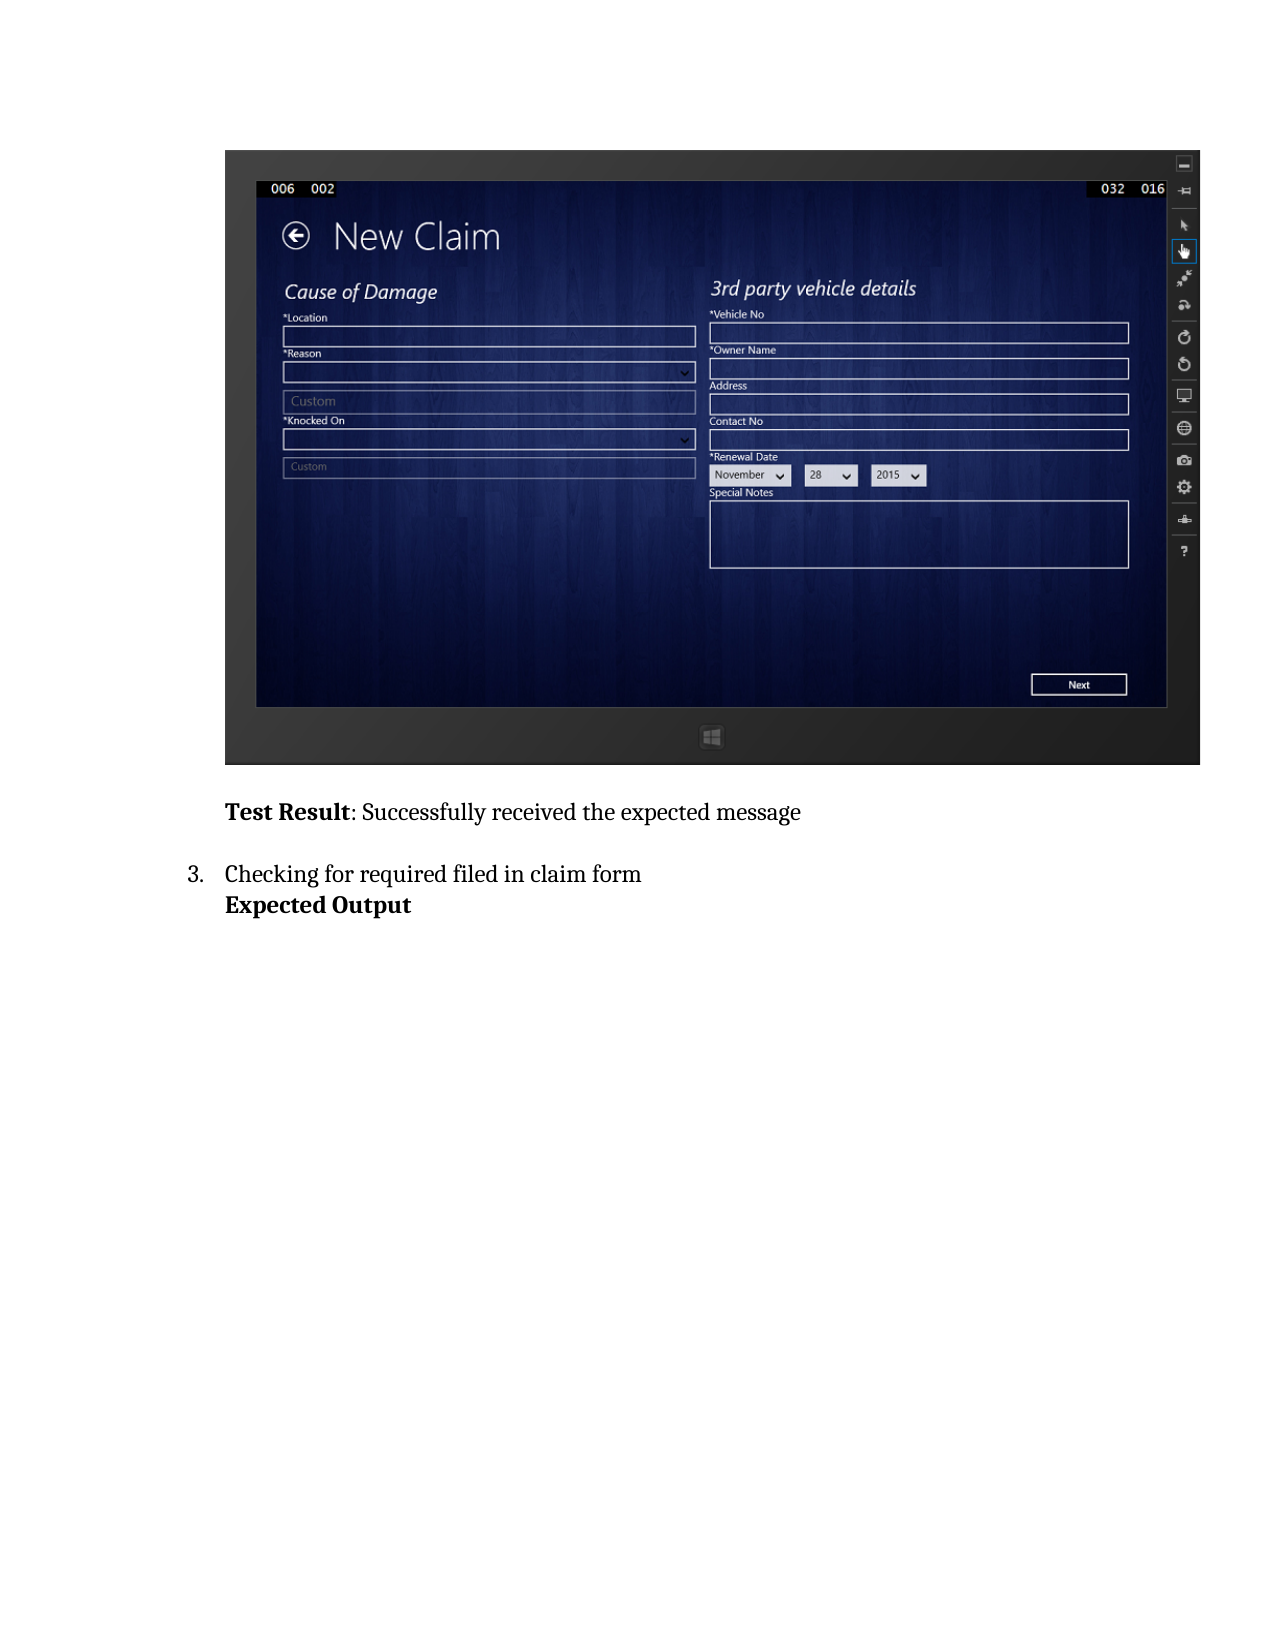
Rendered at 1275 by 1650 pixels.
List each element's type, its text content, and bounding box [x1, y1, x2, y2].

picture [225, 150, 1200, 765]
list Expected Output [225, 891, 1125, 920]
list Test Result: Successfully received the expected message [225, 798, 1125, 827]
list Checking for required filed in claim form [187, 860, 1125, 889]
